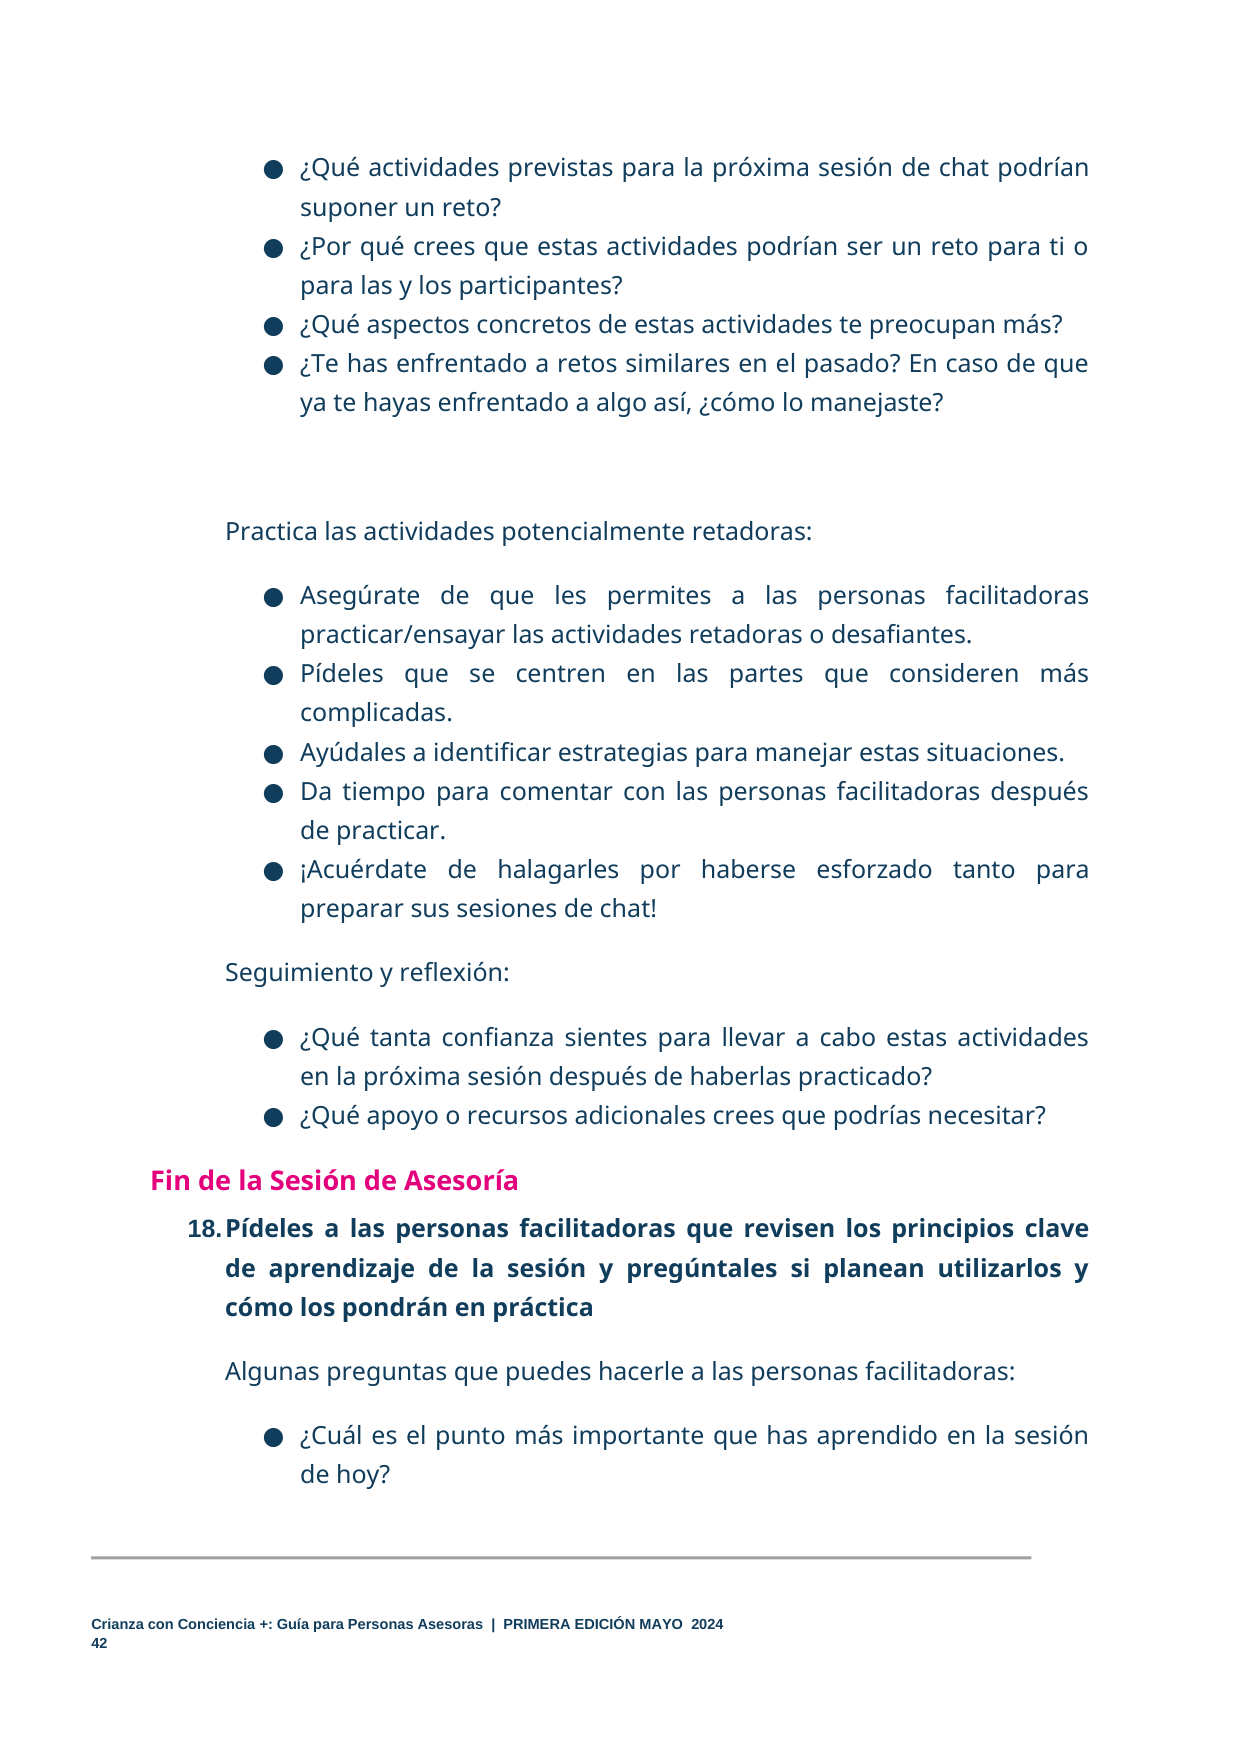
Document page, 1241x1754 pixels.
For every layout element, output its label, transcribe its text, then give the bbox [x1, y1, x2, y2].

subtitle Fin de la Sesión de Asesoría [150, 1162, 1090, 1198]
list ¿Qué actividades previstas para la próxima sesión de chat podrían suponer un reto? [262, 150, 1090, 223]
list ¿Qué apoyo o recursos adicionales crees que podrías necesitar? [262, 1097, 1090, 1132]
list ¡Acuérdate de halagarles por haberse esforzado tanto para preparar sus sesiones de chat! [262, 852, 1090, 925]
subtitle Pídeles a las personas facilitadoras que revisen los principios clave de aprendizaje de la sesión y pregúntales si planean utilizarlos y cómo los pondrán en práctica [187, 1211, 1090, 1323]
text Seguimiento y reflexión: [150, 955, 1090, 989]
list Pídeles que se centren en las partes que consideren más complicadas. [262, 656, 1090, 729]
list ¿Te has enfrentado a retos similares en el pasado? En caso de que ya te hayas enfrentado a algo así, ¿cómo lo manejaste? [262, 346, 1090, 419]
list ¿Qué aspectos concretos de estas actividades te preocupan más? [262, 307, 1090, 341]
list ¿Por qué crees que estas actividades podrían ser un reto para ti o para las y los participantes? [262, 228, 1090, 302]
list Ayúdales a identificar estrategias para manejar estas situaciones. [262, 734, 1090, 768]
list ¿Cuál es el punto más importante que has aprendido en la sesión de hoy? [262, 1418, 1090, 1491]
list ¿Qué tanta confianza sientes para llevar a cabo estas actividades en la próxima sesión después de haberlas practicado? [262, 1019, 1090, 1092]
text Practica las actividades potencialmente retadoras: [150, 513, 1090, 547]
text Algunas preguntas que puedes hacerle a las personas facilitadoras: [225, 1353, 1090, 1388]
list Asegúrate de que les permites a las personas facilitadoras practicar/ensayar las actividades retadoras o desafiantes. [262, 577, 1090, 651]
list Da tiempo para comentar con las personas facilitadoras después de practicar. [262, 773, 1090, 847]
